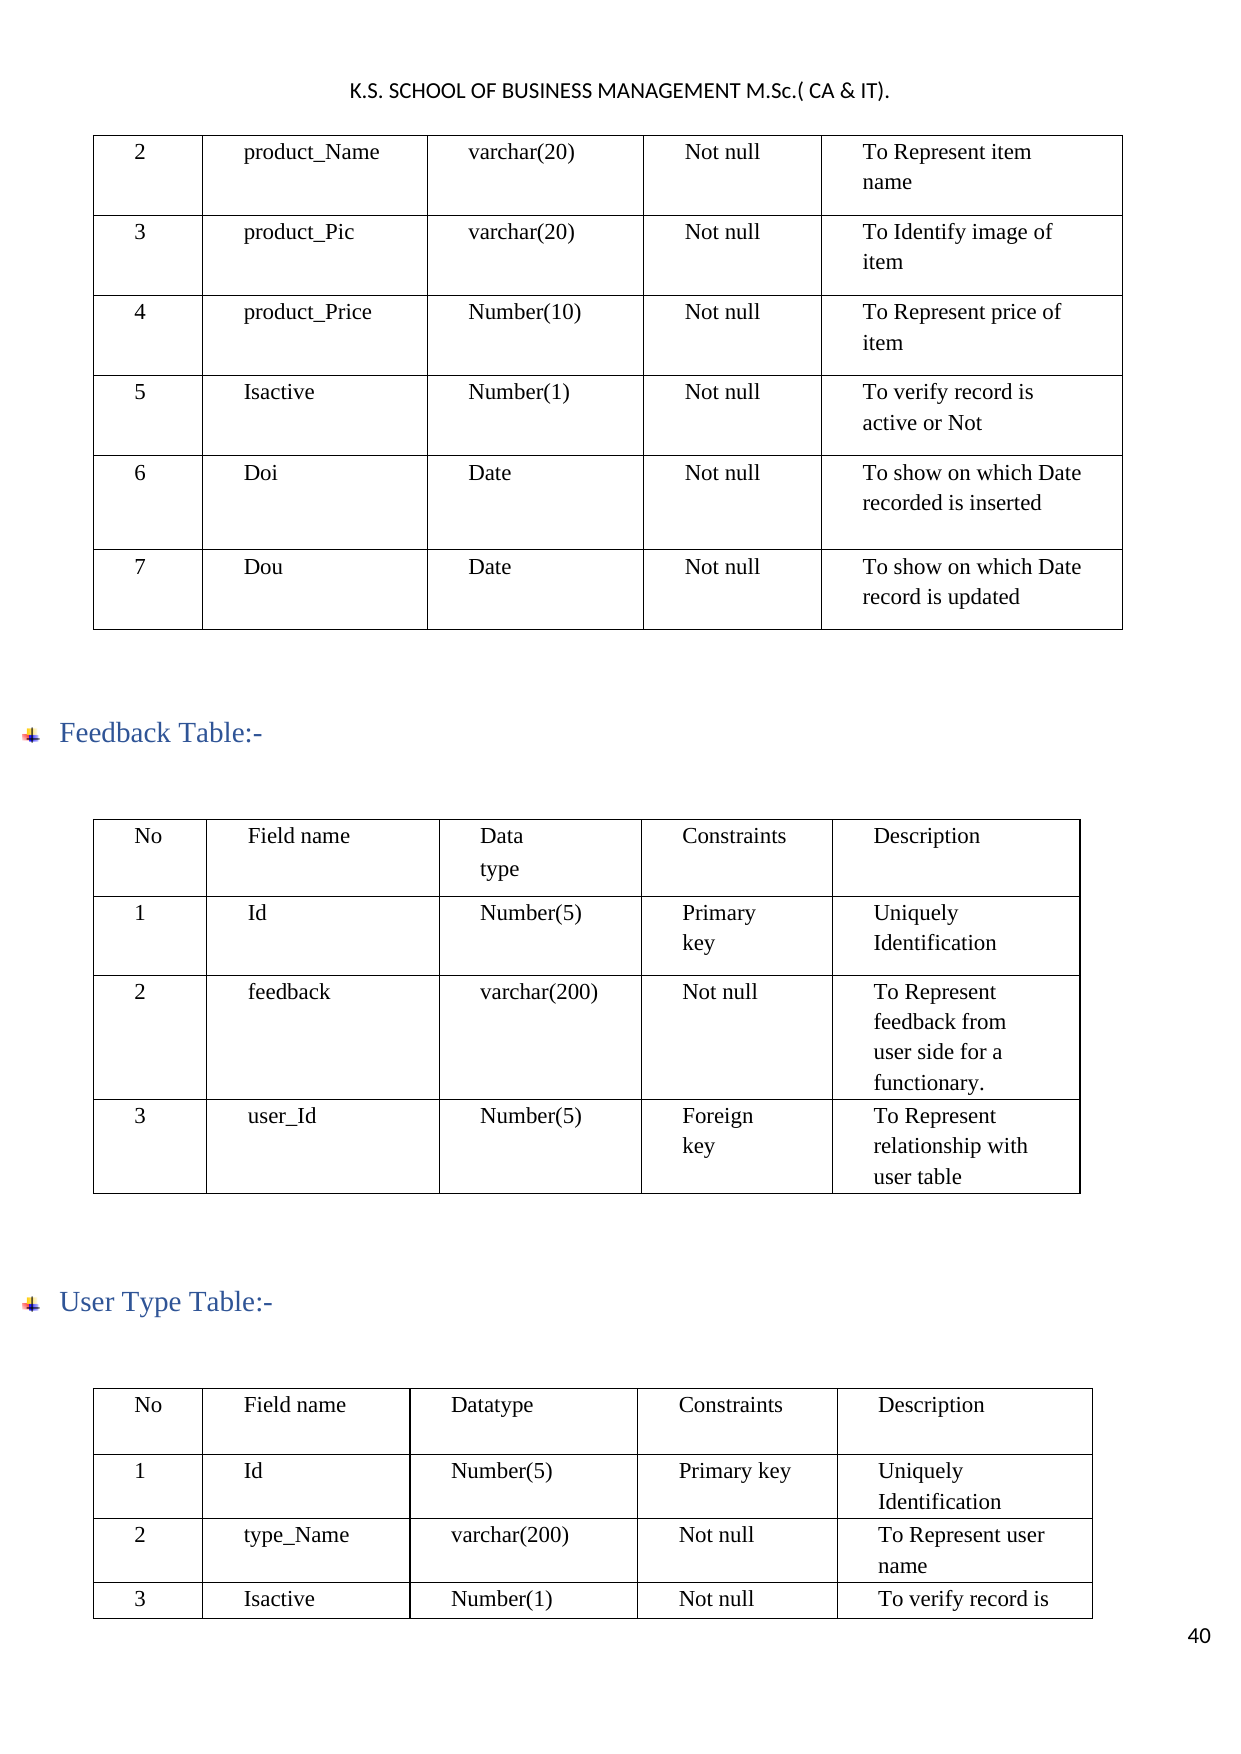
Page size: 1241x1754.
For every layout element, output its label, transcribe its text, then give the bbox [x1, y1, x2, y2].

table_cell Uniquely Identification [838, 1455, 1092, 1518]
table_cell 6 [94, 456, 202, 549]
table_cell Isactive [203, 376, 427, 455]
table_header Datatype [411, 1389, 637, 1454]
table_cell Not null [638, 1583, 837, 1618]
table_cell 3 [94, 1583, 202, 1618]
table_cell 2 [94, 136, 202, 215]
table_cell varchar(200) [411, 1519, 637, 1582]
table_cell Not null [642, 976, 832, 1099]
table_cell Not null [644, 376, 821, 455]
table_cell product_Price [203, 296, 427, 375]
table_cell To show on which Date recorded is inserted [822, 456, 1122, 549]
table_cell Foreign key [642, 1100, 832, 1193]
table_cell product_Name [203, 136, 427, 215]
table_cell varchar(20) [428, 136, 643, 215]
table_cell Dou [203, 550, 427, 629]
table_cell Number(1) [411, 1583, 637, 1618]
table_header No [94, 820, 206, 896]
table_cell 1 [94, 1455, 202, 1518]
table_cell Uniquely Identification [833, 897, 1079, 974]
table_cell feedback [207, 976, 439, 1099]
table_cell To show on which Date record is updated [822, 550, 1122, 629]
table_header No [94, 1389, 202, 1454]
table_header Constraints [642, 820, 832, 896]
table_cell To Represent item name [822, 136, 1122, 215]
table_cell 2 [94, 1519, 202, 1582]
table_cell user_Id [207, 1100, 439, 1193]
table_cell To Represent user name [838, 1519, 1092, 1582]
table_cell 1 [94, 897, 206, 974]
table_header Description [833, 820, 1079, 896]
table_cell Id [207, 897, 439, 974]
table_header Constraints [638, 1389, 837, 1454]
table_cell To Identify image of item [822, 216, 1122, 295]
table_header Field name [203, 1389, 409, 1454]
table_header Description [838, 1389, 1092, 1454]
table_cell Date [428, 550, 643, 629]
table_cell Not null [644, 216, 821, 295]
table_cell type_Name [203, 1519, 409, 1582]
table_cell Not null [644, 456, 821, 549]
table_cell To Represent feedback from user side for a functionary. [833, 976, 1079, 1099]
table_cell Not null [644, 550, 821, 629]
table_cell product_Pic [203, 216, 427, 295]
table_header Data type [440, 820, 641, 896]
table_cell varchar(20) [428, 216, 643, 295]
table_cell Doi [203, 456, 427, 549]
table_cell Number(5) [440, 897, 641, 974]
table_cell To verify record is active or Not [822, 376, 1122, 455]
table_cell Number(5) [440, 1100, 641, 1193]
table_cell varchar(200) [440, 976, 641, 1099]
list User Type Table:- [22, 1284, 1181, 1318]
table_cell 4 [94, 296, 202, 375]
table_cell Date [428, 456, 643, 549]
list Feedback Table:- [22, 715, 1181, 749]
table_cell Not null [644, 136, 821, 215]
picture [22, 726, 40, 743]
table_header Field name [207, 820, 439, 896]
table_cell To Represent relationship with user table [833, 1100, 1079, 1193]
table_cell Id [203, 1455, 409, 1518]
table_cell Number(1) [428, 376, 643, 455]
table_cell 7 [94, 550, 202, 629]
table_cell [838, 1583, 1092, 1618]
table_cell Not null [644, 296, 821, 375]
table_cell Isactive [203, 1583, 409, 1618]
table_cell 5 [94, 376, 202, 455]
table_cell 3 [94, 216, 202, 295]
table_cell To Represent price of item [822, 296, 1122, 375]
table_cell Number(10) [428, 296, 643, 375]
table_cell 3 [94, 1100, 206, 1193]
table_cell Primary key [642, 897, 832, 974]
table_cell Primary key [638, 1455, 837, 1518]
table_cell 2 [94, 976, 206, 1099]
table_cell Not null [638, 1519, 837, 1582]
picture [22, 1295, 40, 1312]
table_cell Number(5) [411, 1455, 637, 1518]
